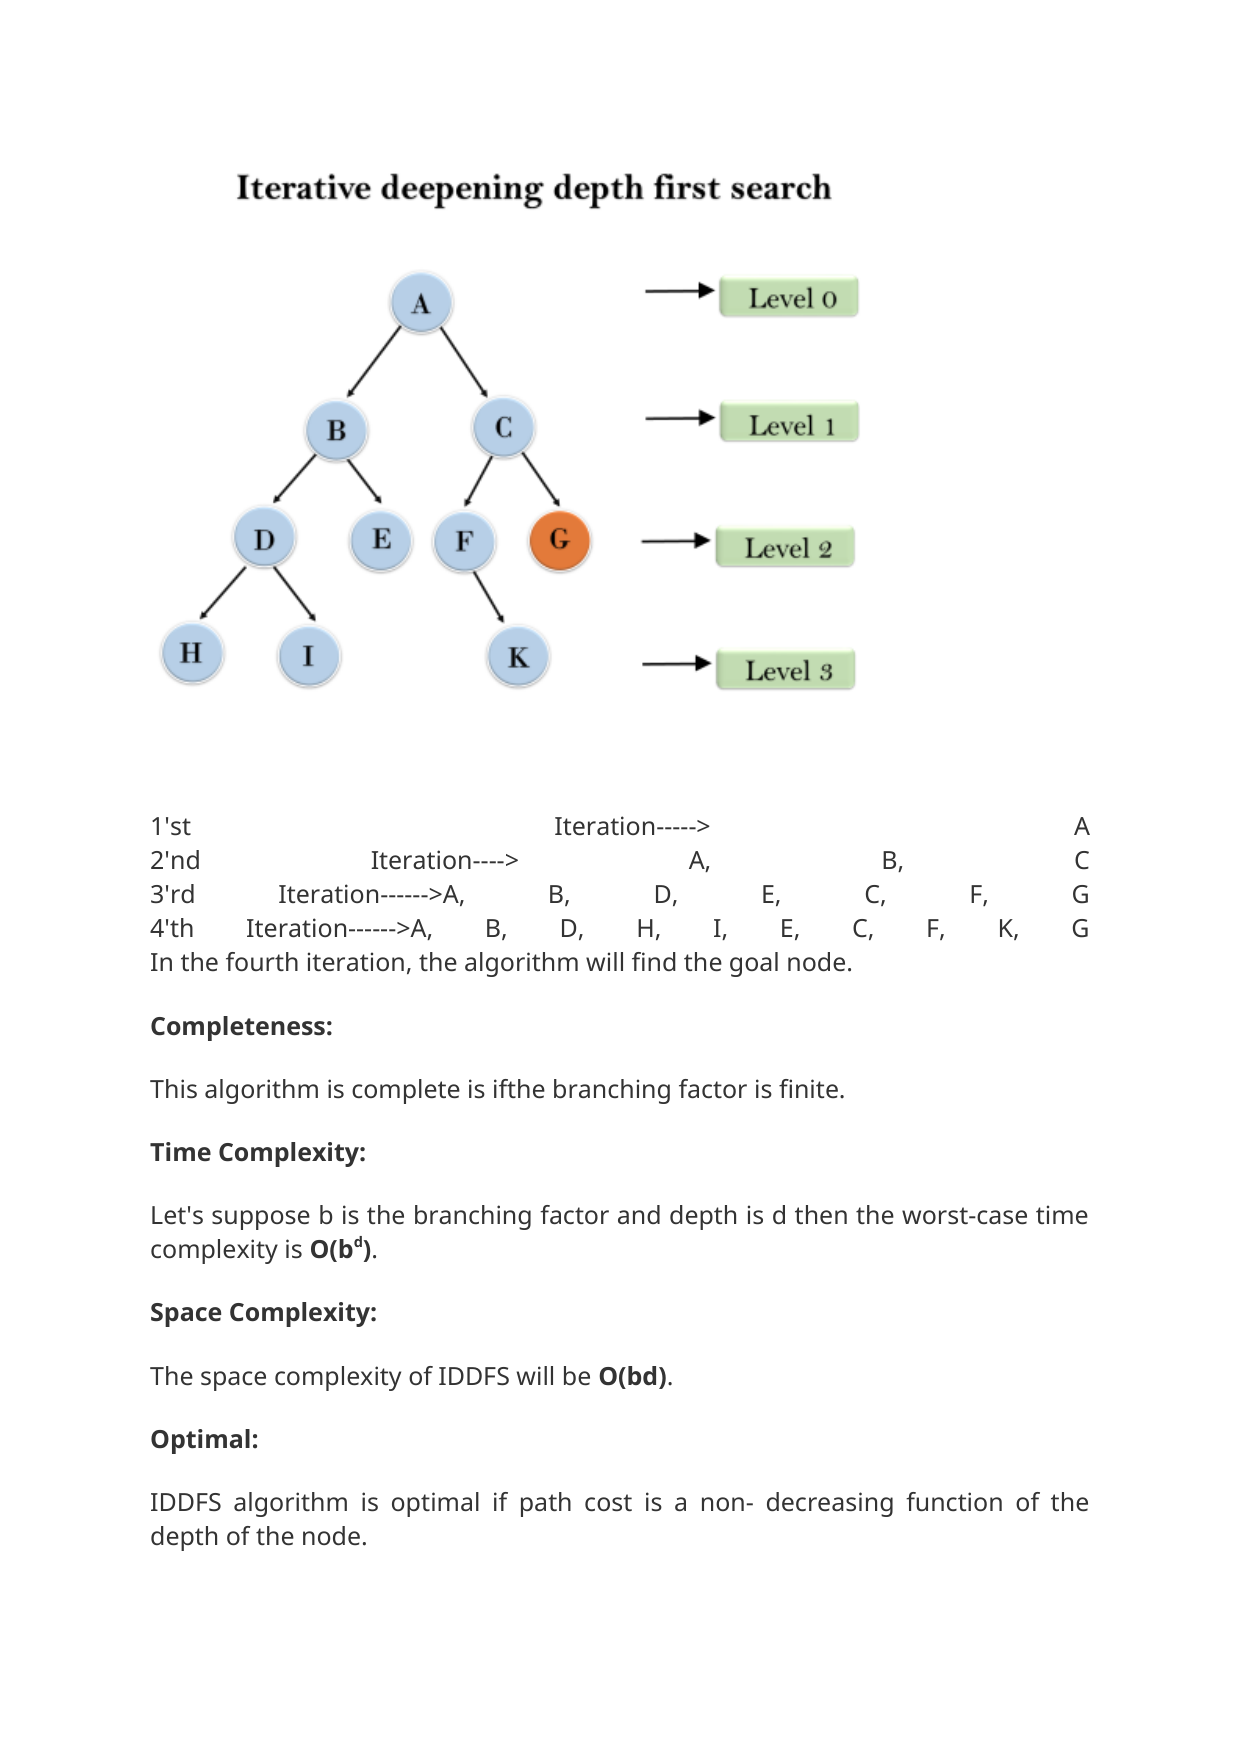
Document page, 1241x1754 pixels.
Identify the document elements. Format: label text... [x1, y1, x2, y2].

text Optimal: [150, 1422, 1090, 1456]
text This algorithm is complete is ifthe branching factor is finite. [150, 1071, 1090, 1105]
picture [150, 150, 932, 776]
text Time Complexity: [150, 1134, 1090, 1169]
text IDDFS algorithm is optimal if path cost is a non- decreasing function of the depth of the node. [150, 1485, 1090, 1553]
text Space Complexity: [150, 1295, 1090, 1329]
text Completeness: [150, 1008, 1090, 1042]
text The space complexity of IDDFS will be O(bd). [150, 1358, 1090, 1392]
text Let's suppose b is the branching factor and depth is d then the worst-case time complexity is O(bd). [150, 1198, 1090, 1266]
text 1'st Iteration-----> A 2'nd Iteration----> A, B, C 3'rd Iteration------>A, B, D, E, C, F, G 4'th Iteration------>A, B, D, H, I, E, C, F, K, G In the fourth iteration, the algorithm will find the goal node. [150, 809, 1090, 979]
